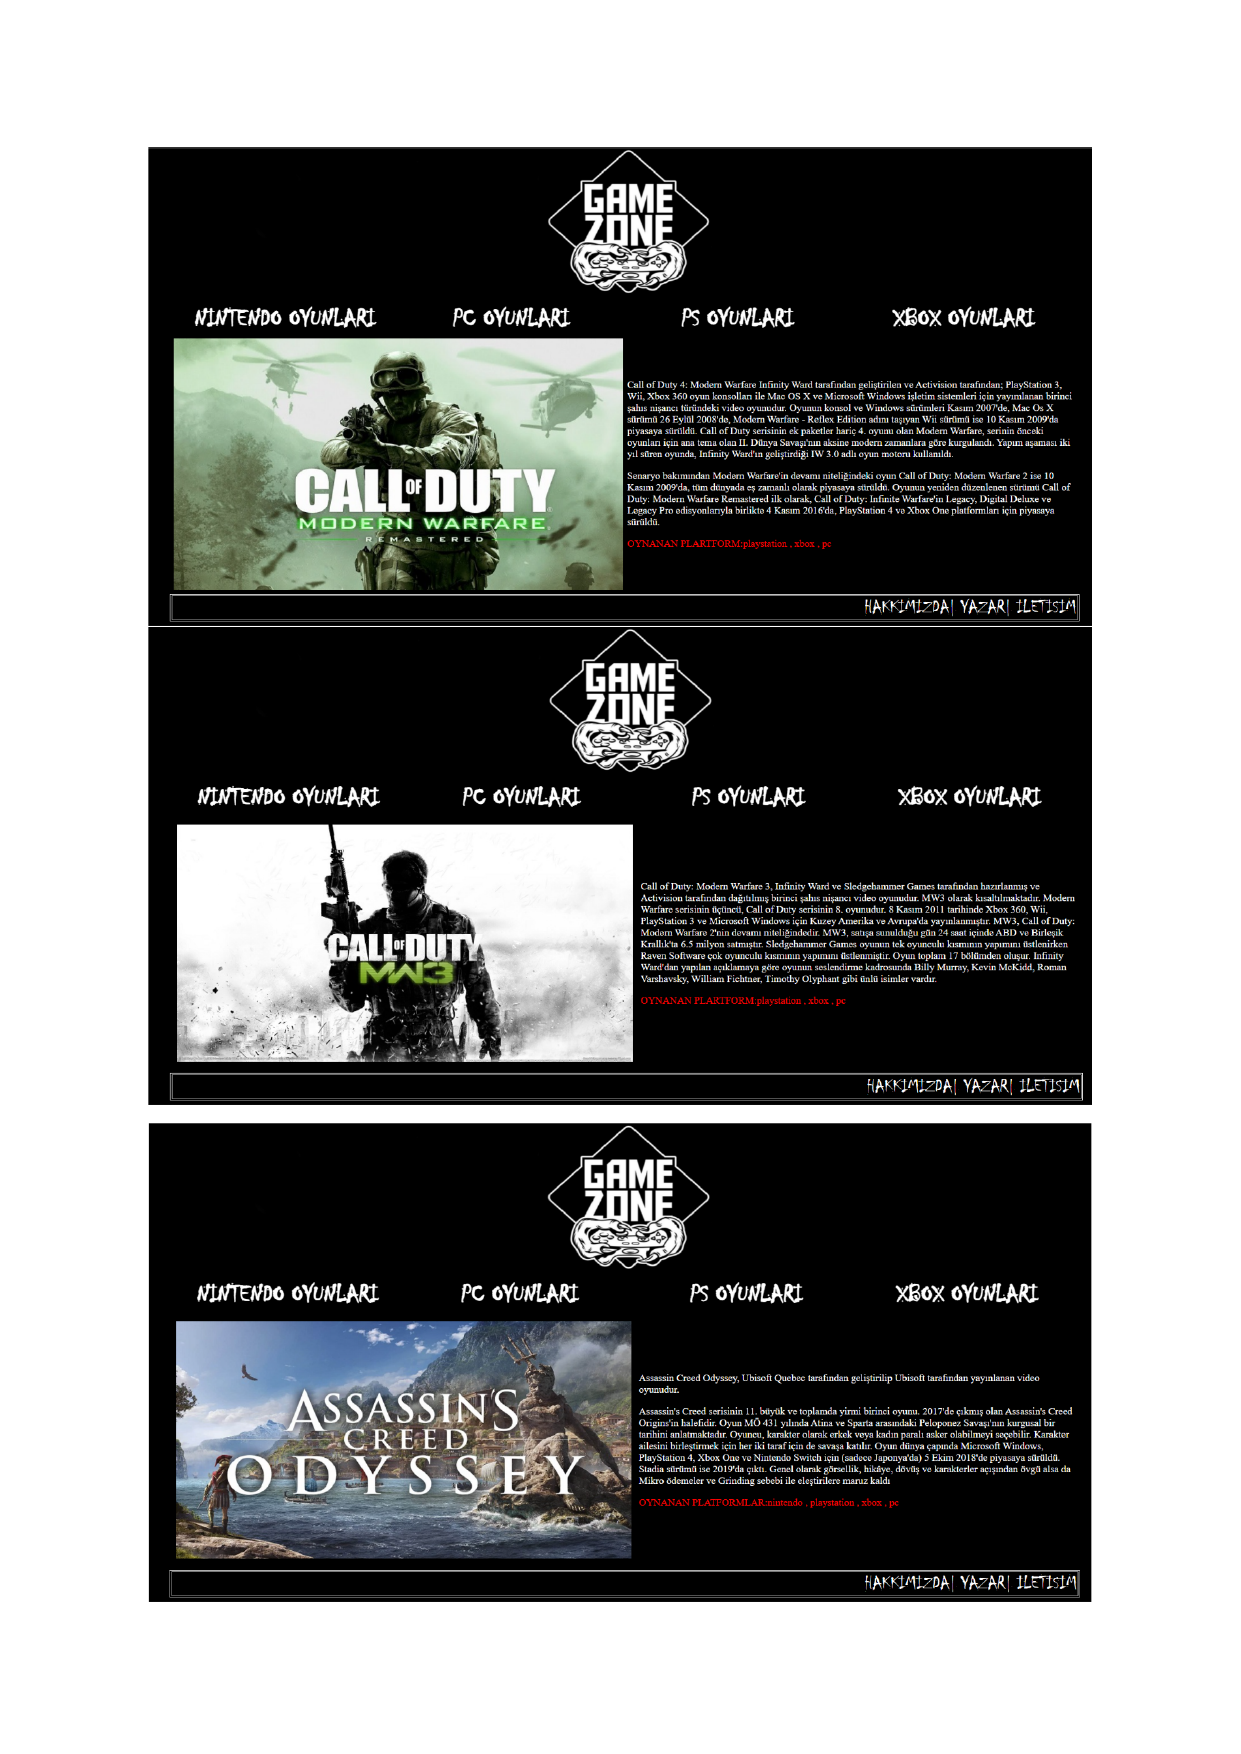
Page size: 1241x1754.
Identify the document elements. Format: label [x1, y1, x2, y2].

picture [148, 147, 1092, 626]
picture [148, 1123, 1092, 1602]
picture [148, 627, 1092, 1105]
